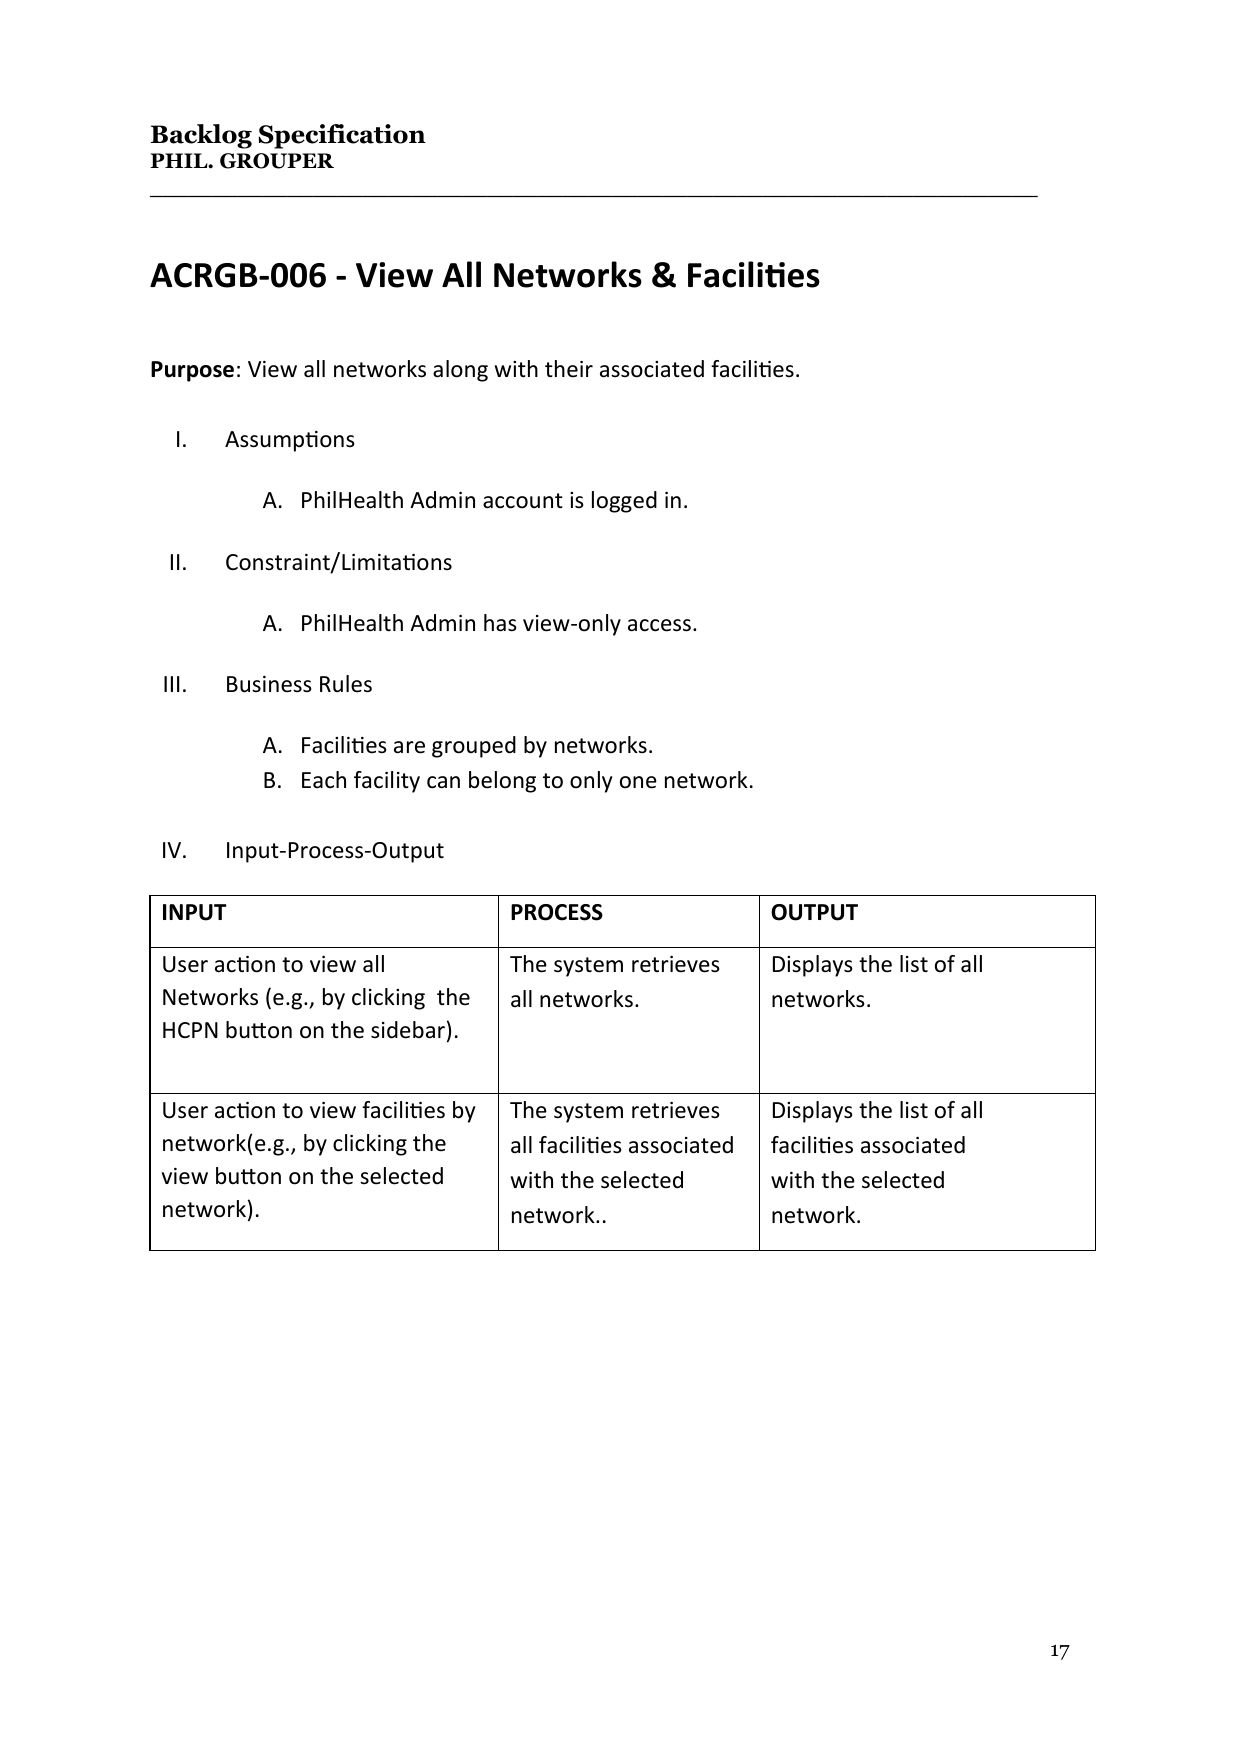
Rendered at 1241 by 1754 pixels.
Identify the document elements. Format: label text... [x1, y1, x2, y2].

subtitle ACRGB-006 - View All Networks & Facilities [150, 251, 1090, 297]
text Purpose: View all networks along with their associated facilities. [150, 353, 1090, 384]
list PhilHealth Admin account is logged in. [262, 485, 1061, 515]
list Constraint/Limitations [187, 546, 1061, 576]
list Each facility can belong to only one network. [262, 764, 1061, 794]
list Input-Process-Output [187, 834, 1090, 864]
list Assumptions [187, 424, 1061, 454]
list Business Rules [187, 668, 1061, 698]
list PhilHealth Admin has view-only access. [262, 607, 1061, 637]
list Facilities are grouped by networks. [262, 729, 1061, 759]
